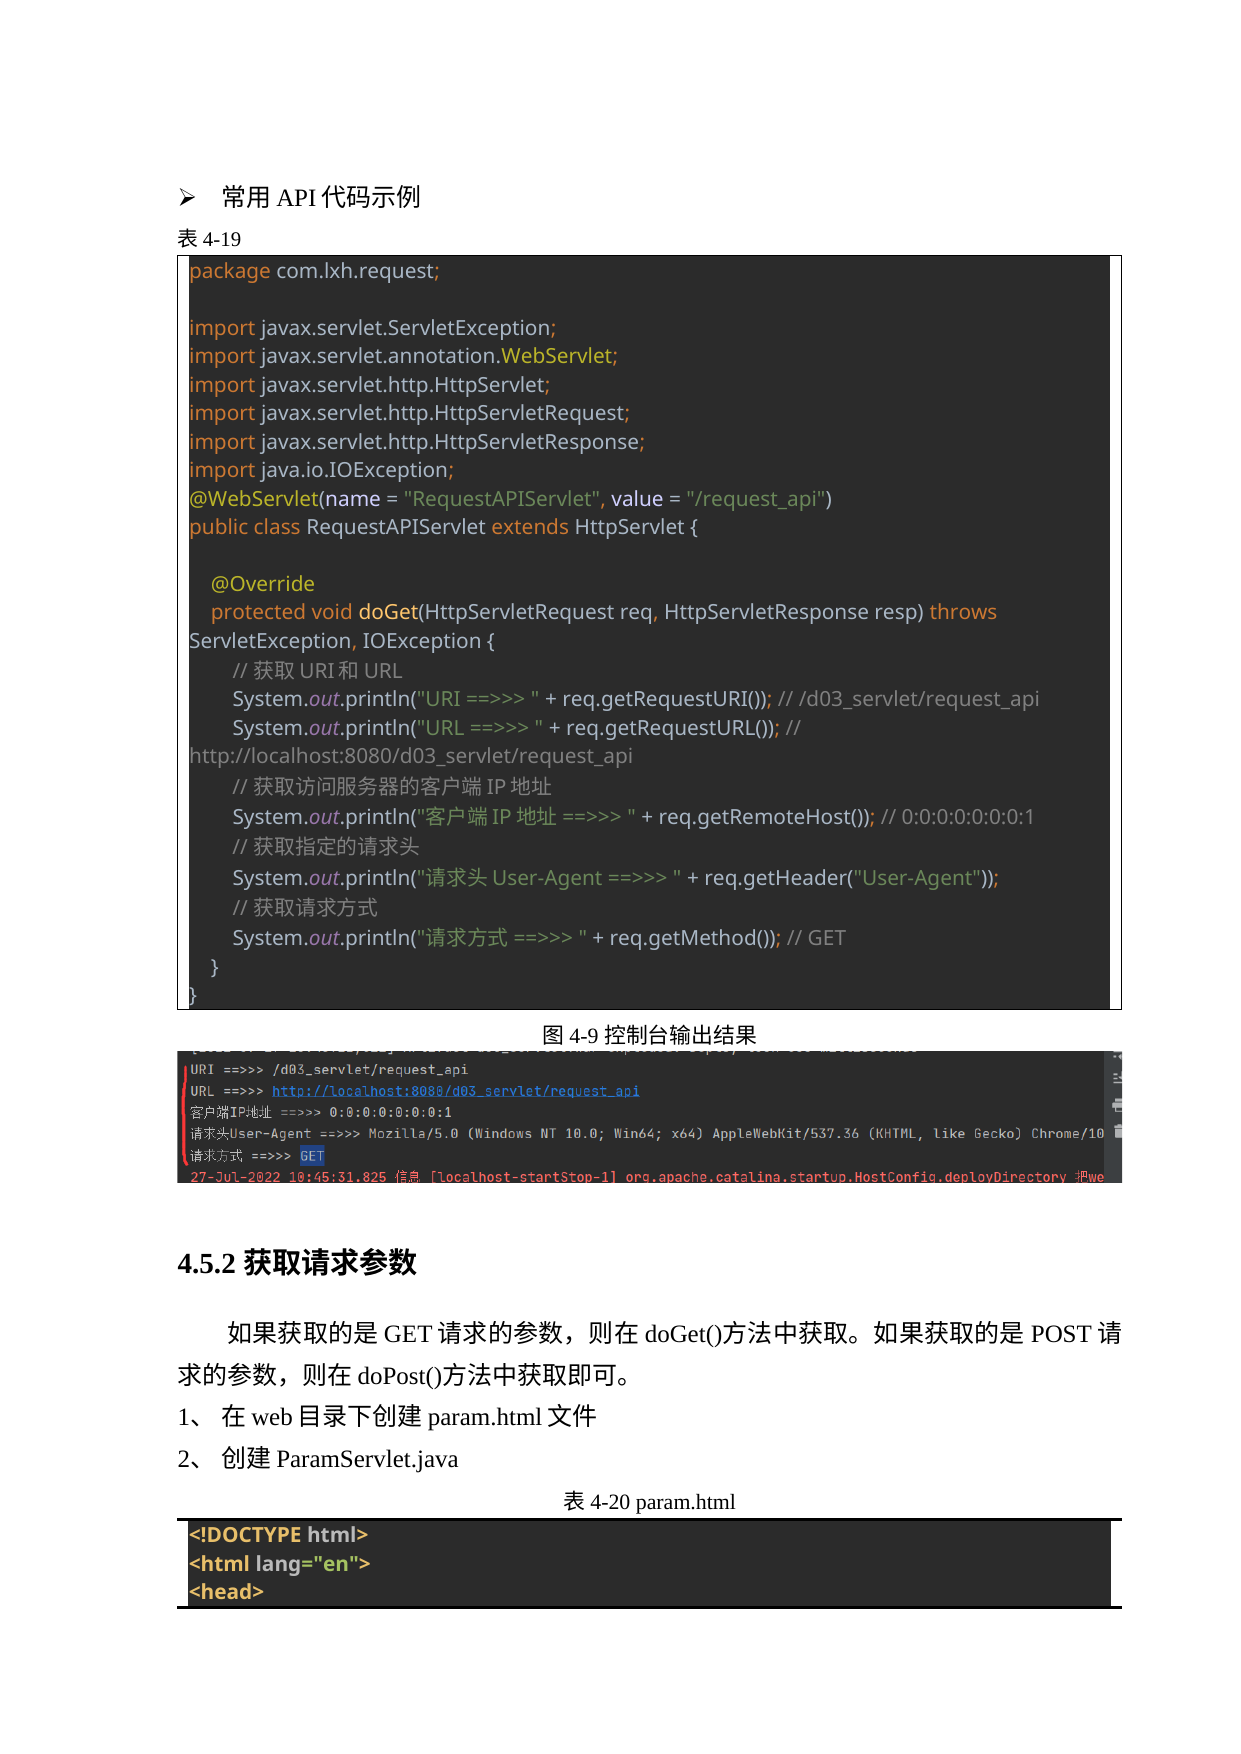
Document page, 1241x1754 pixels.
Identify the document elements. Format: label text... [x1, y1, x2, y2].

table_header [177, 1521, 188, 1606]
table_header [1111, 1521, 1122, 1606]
picture [177, 1051, 1123, 1183]
text 如果获取的是GET请求的参数，则在doGet()方法中获取。如果获取的是POST请求的参数，则在doPost()方法中获取即可。 [177, 1309, 1122, 1392]
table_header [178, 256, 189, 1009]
list 在web目录下创建param.html文件 [177, 1392, 1122, 1434]
list 常用API代码示例 [177, 177, 1122, 213]
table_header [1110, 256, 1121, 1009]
subtitle 获取请求参数 [177, 1239, 1122, 1282]
list 创建ParamServlet.java [177, 1434, 1122, 1476]
